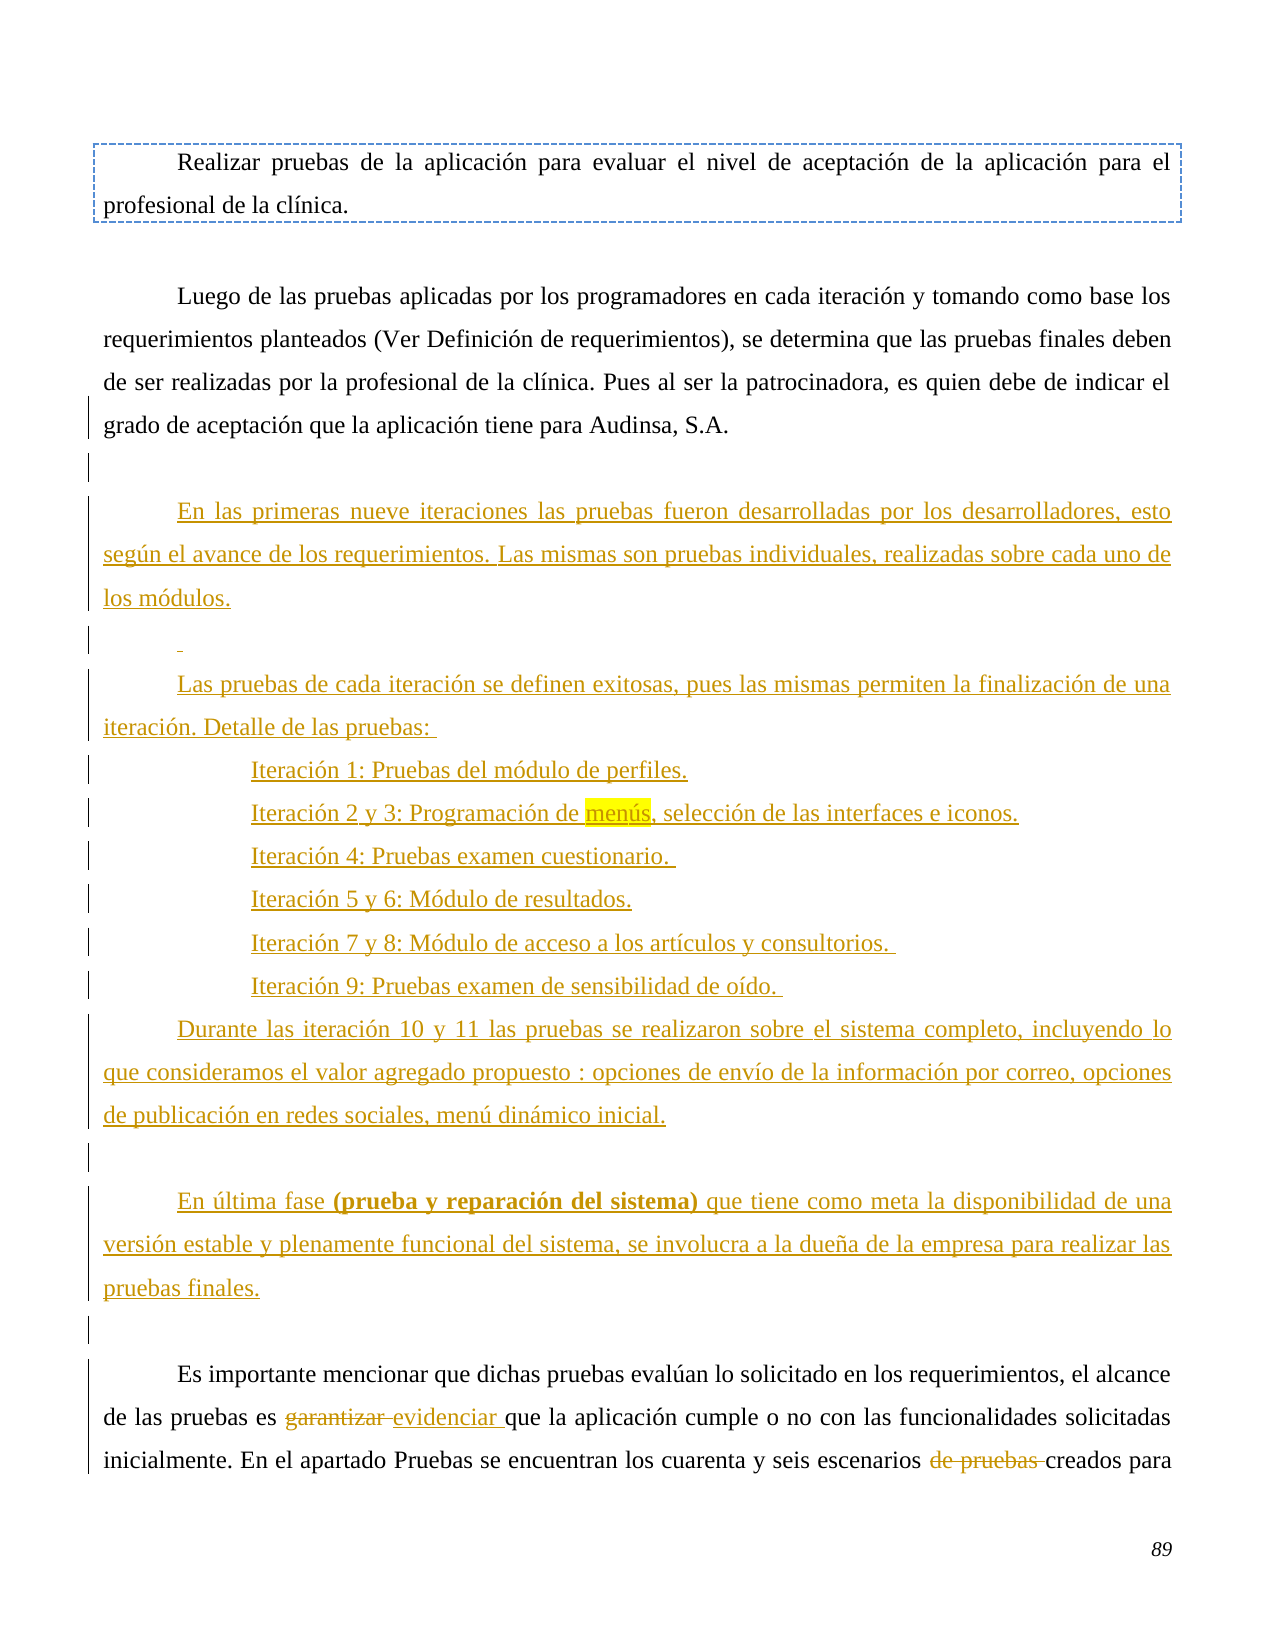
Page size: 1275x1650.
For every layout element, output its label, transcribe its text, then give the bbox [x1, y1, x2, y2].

text Luego de las pruebas aplicadas por los programadores en cada iteración y tomando como base los requerimientos planteados (Ver Definición de requerimientos), se determina que las pruebas finales deben de ser realizadas por la profesional de la clínica. Pues al ser la patrocinadora, es quien debe de indicar el grado de aceptación que la aplicación tiene para Audinsa, S.A. [103, 281, 1172, 439]
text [103, 1359, 1172, 1474]
text Realizar pruebas de la aplicación para evaluar el nivel de aceptación de la aplicación para el profesional de la clínica. [93, 143, 1182, 223]
